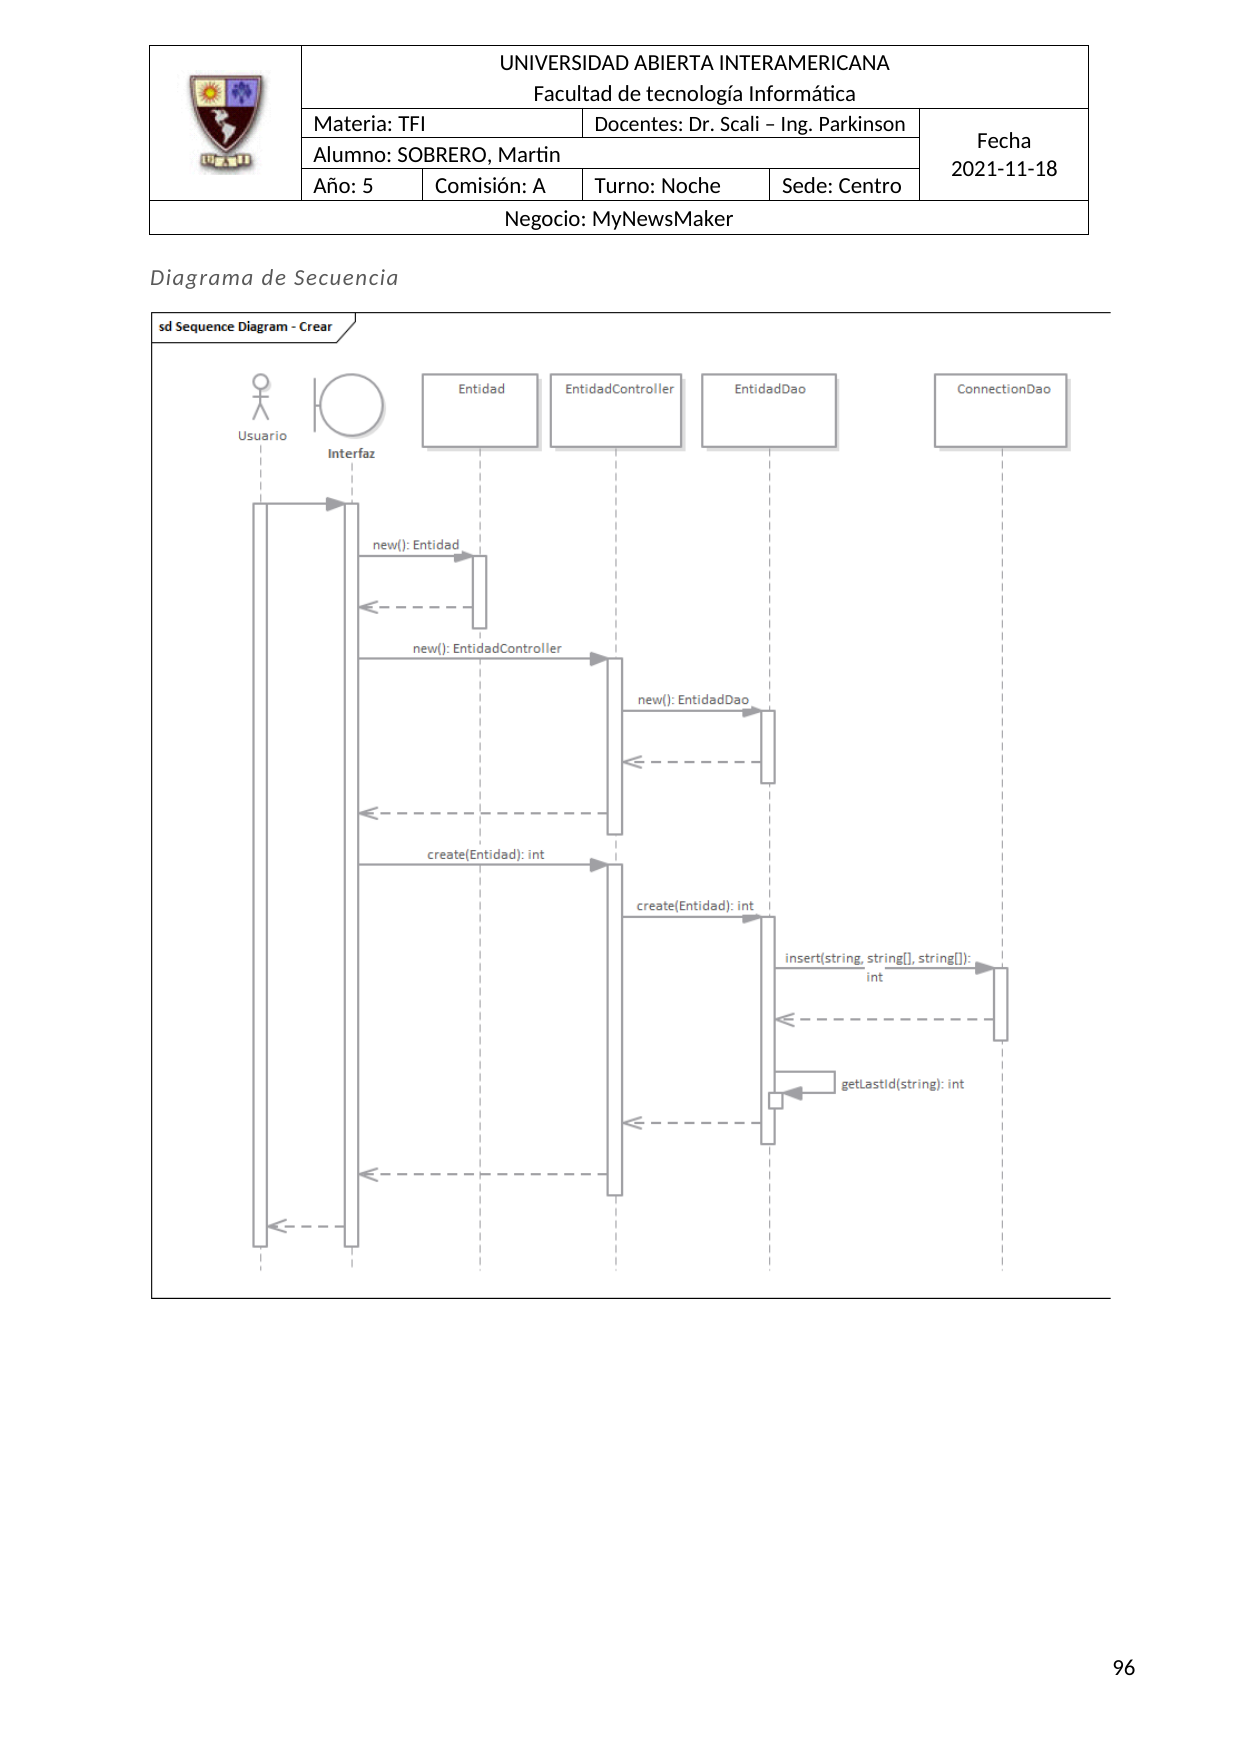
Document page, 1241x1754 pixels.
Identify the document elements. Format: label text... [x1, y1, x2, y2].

subtitle Diagrama de Secuencia [150, 263, 1135, 291]
picture [150, 311, 1111, 1299]
picture [175, 67, 276, 180]
